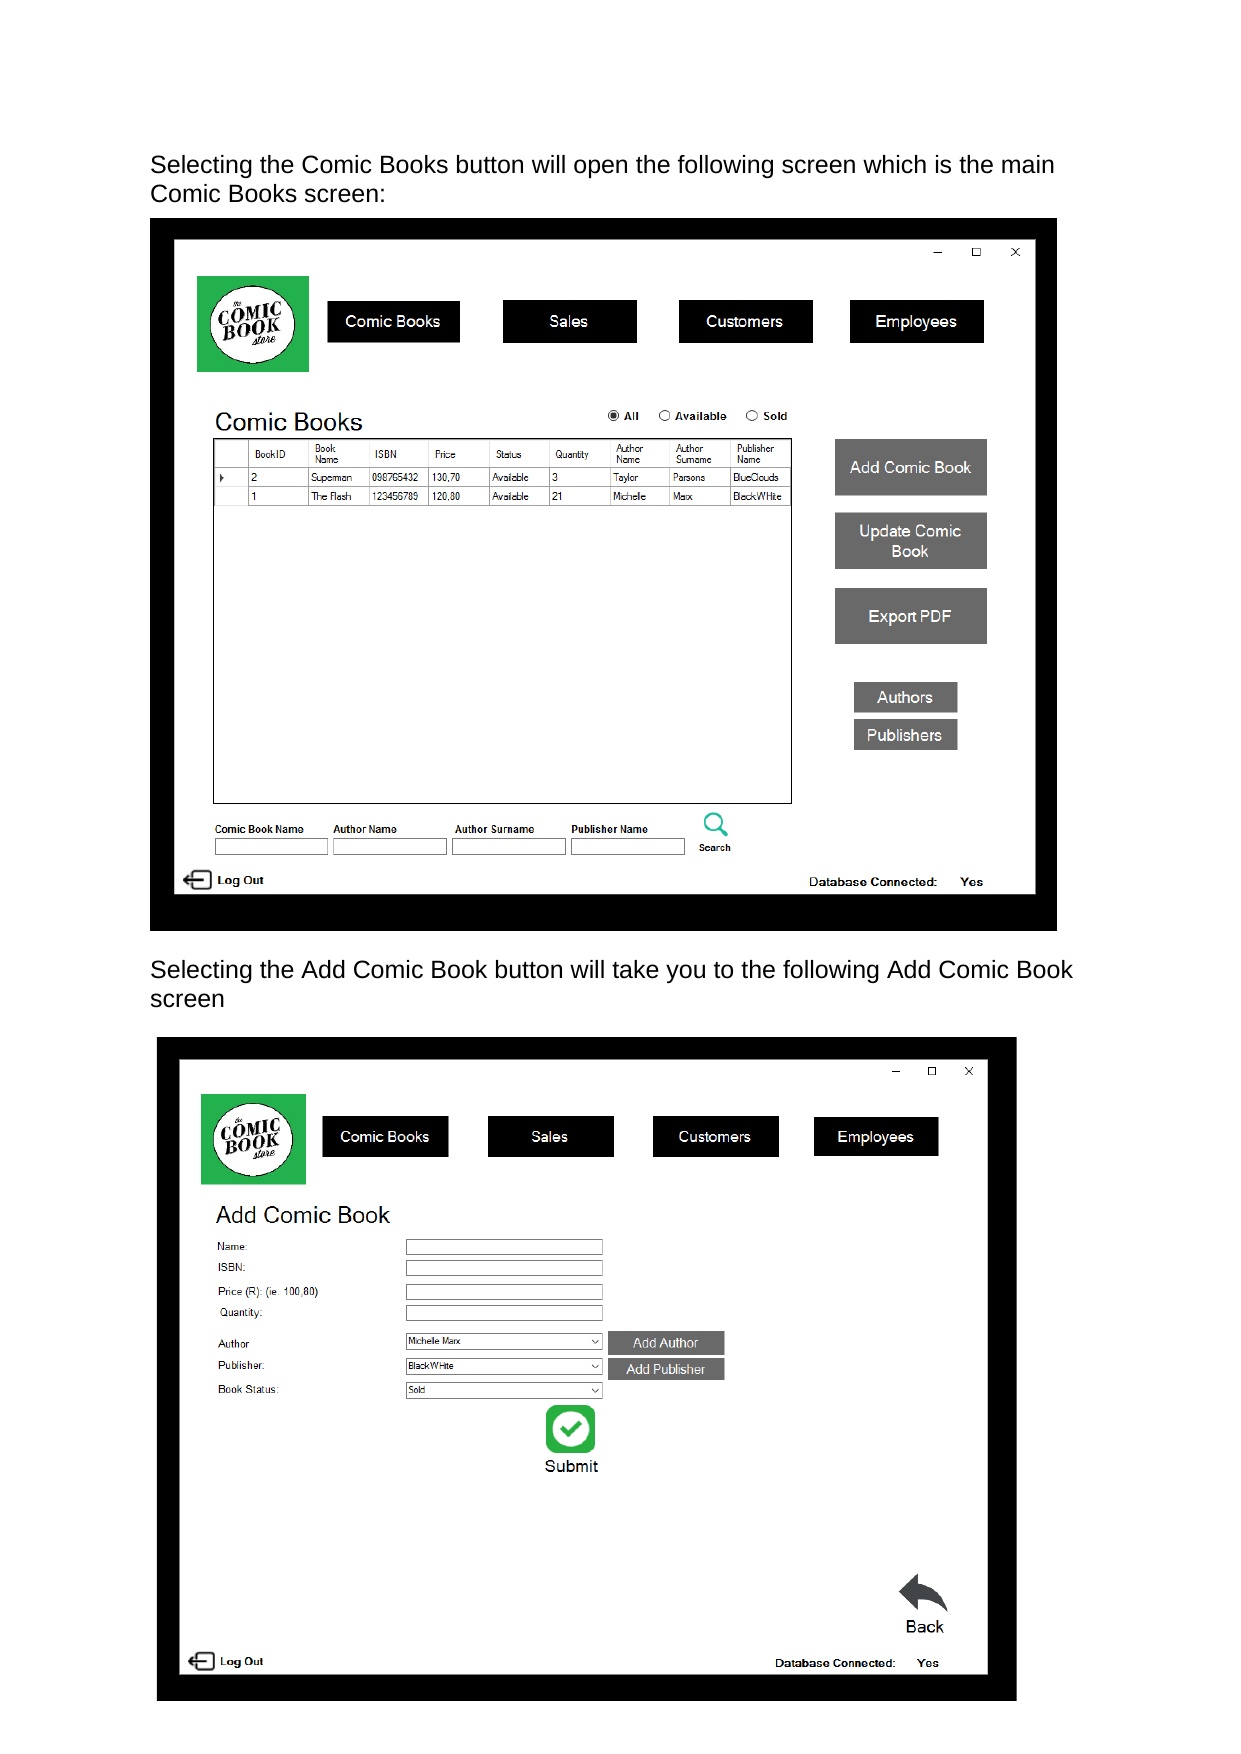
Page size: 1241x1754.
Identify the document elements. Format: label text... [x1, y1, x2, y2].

picture [156, 1037, 1017, 1701]
picture [150, 218, 1057, 931]
text Selecting the Comic Books button will open the following screen which is the main Comic Books screen: [150, 150, 1090, 207]
